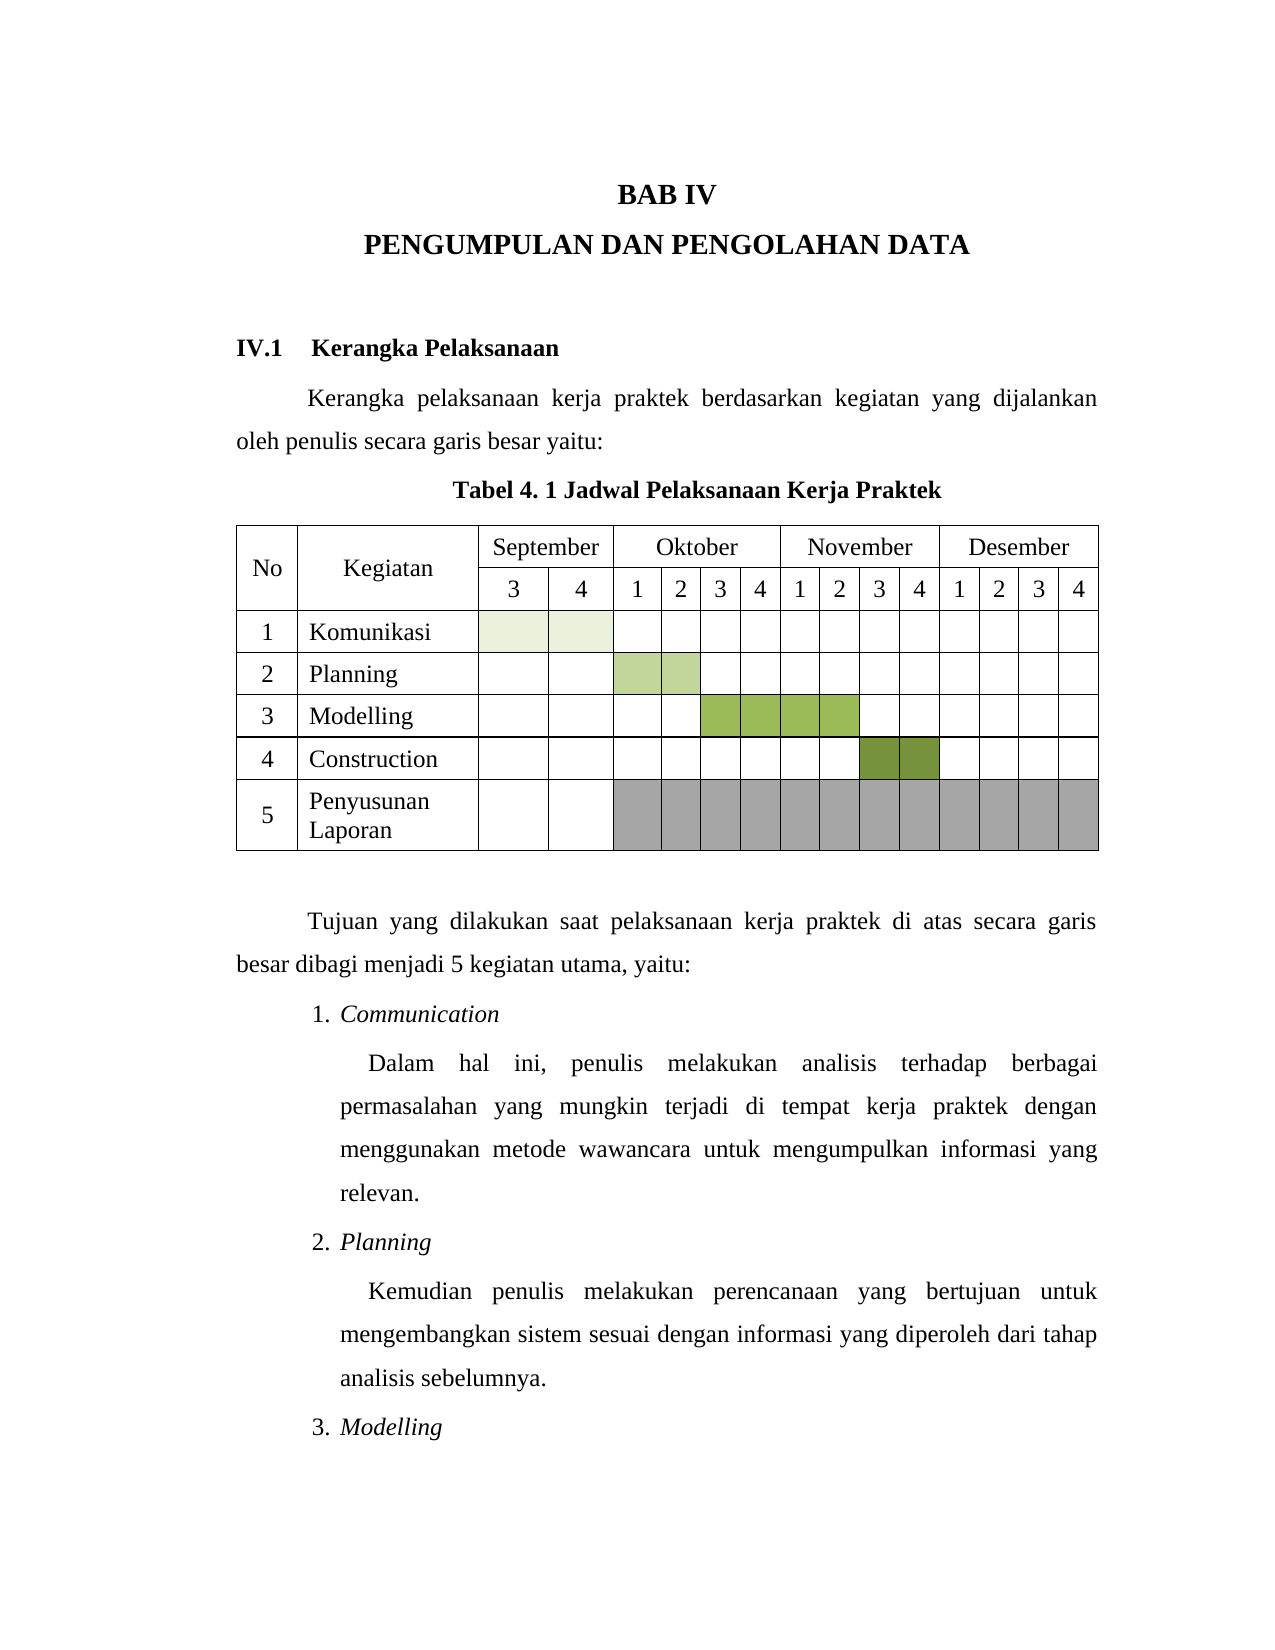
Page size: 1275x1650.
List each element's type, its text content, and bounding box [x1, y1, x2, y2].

table_cell [701, 780, 740, 850]
table_cell [614, 695, 661, 736]
table_cell 1 [237, 611, 297, 652]
table_cell [900, 695, 939, 736]
table_cell 3 [860, 568, 899, 609]
table_header September [479, 526, 613, 567]
table_cell 1 [781, 568, 819, 609]
table_cell 2 [820, 568, 859, 609]
table_cell 3 [237, 695, 297, 736]
table_cell [614, 780, 661, 850]
table_cell [1059, 611, 1098, 652]
table_cell [860, 653, 899, 694]
table_header Desember [940, 526, 1098, 567]
table_cell [701, 738, 740, 779]
table_cell [820, 695, 859, 736]
list Modelling [312, 1412, 1098, 1441]
table_cell Construction [298, 738, 478, 779]
table_cell [781, 611, 819, 652]
table_cell [614, 738, 661, 779]
table_header November [781, 526, 939, 567]
table_cell [479, 653, 548, 694]
table_cell [549, 695, 613, 736]
table_cell [479, 738, 548, 779]
table_cell [1019, 780, 1058, 850]
table_cell [662, 738, 700, 779]
list Communication [312, 999, 1098, 1028]
table_cell [1059, 738, 1098, 779]
table_cell [1059, 653, 1098, 694]
table_cell [1019, 611, 1058, 652]
table_cell [614, 611, 661, 652]
table_cell 3 [479, 568, 548, 609]
table_cell 5 [237, 780, 297, 850]
table_cell [662, 780, 700, 850]
table_cell [980, 653, 1018, 694]
table_cell [549, 738, 613, 779]
table_cell [900, 611, 939, 652]
text Tabel 4. 1 Jadwal Pelaksanaan Kerja Praktek [236, 475, 1098, 504]
table_cell [549, 780, 613, 850]
table_cell 2 [662, 568, 700, 609]
table_cell [781, 695, 819, 736]
table_cell [701, 611, 740, 652]
table_cell [701, 695, 740, 736]
table_cell 4 [549, 568, 613, 609]
table_cell [1059, 695, 1098, 736]
text Dalam hal ini, penulis melakukan analisis terhadap berbagai permasalahan yang mungkin terjadi di tempat kerja praktek dengan menggunakan metode wawancara untuk mengumpulkan informasi yang relevan. [340, 1048, 1098, 1206]
table_cell Penyusunan Laporan [298, 780, 478, 850]
table_cell [940, 695, 979, 736]
table_cell 3 [701, 568, 740, 609]
table_cell 1 [614, 568, 661, 609]
table_cell [701, 653, 740, 694]
table_cell [980, 780, 1018, 850]
table_cell 3 [1019, 568, 1058, 609]
table_cell Planning [298, 653, 478, 694]
table_cell [662, 653, 700, 694]
table_cell [614, 653, 661, 694]
table_cell 2 [980, 568, 1018, 609]
table_cell [479, 695, 548, 736]
table_cell [860, 695, 899, 736]
table_cell 2 [237, 653, 297, 694]
table_cell [741, 611, 780, 652]
table_cell [900, 738, 939, 779]
table_cell [820, 611, 859, 652]
table_cell [741, 695, 780, 736]
table_cell [860, 780, 899, 850]
table_cell [662, 695, 700, 736]
table_cell [1019, 738, 1058, 779]
table_cell [940, 780, 979, 850]
table_header No [237, 526, 297, 609]
table_header Kegiatan [298, 526, 478, 609]
table_cell [820, 780, 859, 850]
table_cell 4 [900, 568, 939, 609]
table_cell [980, 695, 1018, 736]
table_cell [940, 653, 979, 694]
table_cell [741, 738, 780, 779]
table_cell [860, 611, 899, 652]
table_cell [980, 611, 1018, 652]
table_cell [1059, 780, 1098, 850]
subtitle Kerangka Pelaksanaan [236, 333, 1098, 362]
table_cell [549, 611, 613, 652]
subtitle PENGUMPULAN DAN PENGOLAHAN DATA [236, 177, 1098, 261]
table_cell [741, 780, 780, 850]
table_cell [820, 653, 859, 694]
table_cell [781, 653, 819, 694]
table_cell 4 [237, 738, 297, 779]
table_header Oktober [614, 526, 780, 567]
table_cell [549, 653, 613, 694]
table_cell [900, 653, 939, 694]
table_cell [940, 738, 979, 779]
table_cell 4 [741, 568, 780, 609]
table_cell [662, 611, 700, 652]
table_cell 4 [1059, 568, 1098, 609]
text Kerangka pelaksanaan kerja praktek berdasarkan kegiatan yang dijalankan oleh penulis secara garis besar yaitu: [236, 383, 1098, 455]
table_cell [781, 738, 819, 779]
table_cell [1019, 695, 1058, 736]
table_cell [741, 653, 780, 694]
table_cell 1 [940, 568, 979, 609]
table_cell Modelling [298, 695, 478, 736]
table_cell [781, 780, 819, 850]
table_cell [860, 738, 899, 779]
table_cell [1019, 653, 1058, 694]
text Kemudian penulis melakukan perencanaan yang bertujuan untuk mengembangkan sistem sesuai dengan informasi yang diperoleh dari tahap analisis sebelumnya. [340, 1276, 1098, 1391]
table_cell [980, 738, 1018, 779]
table_cell [940, 611, 979, 652]
table_cell [900, 780, 939, 850]
text Tujuan yang dilakukan saat pelaksanaan kerja praktek di atas secara garis besar dibagi menjadi 5 kegiatan utama, yaitu: [236, 906, 1098, 978]
table_cell [479, 780, 548, 850]
table_cell [820, 738, 859, 779]
table_cell [479, 611, 548, 652]
list Planning [312, 1227, 1098, 1256]
table_cell Komunikasi [298, 611, 478, 652]
